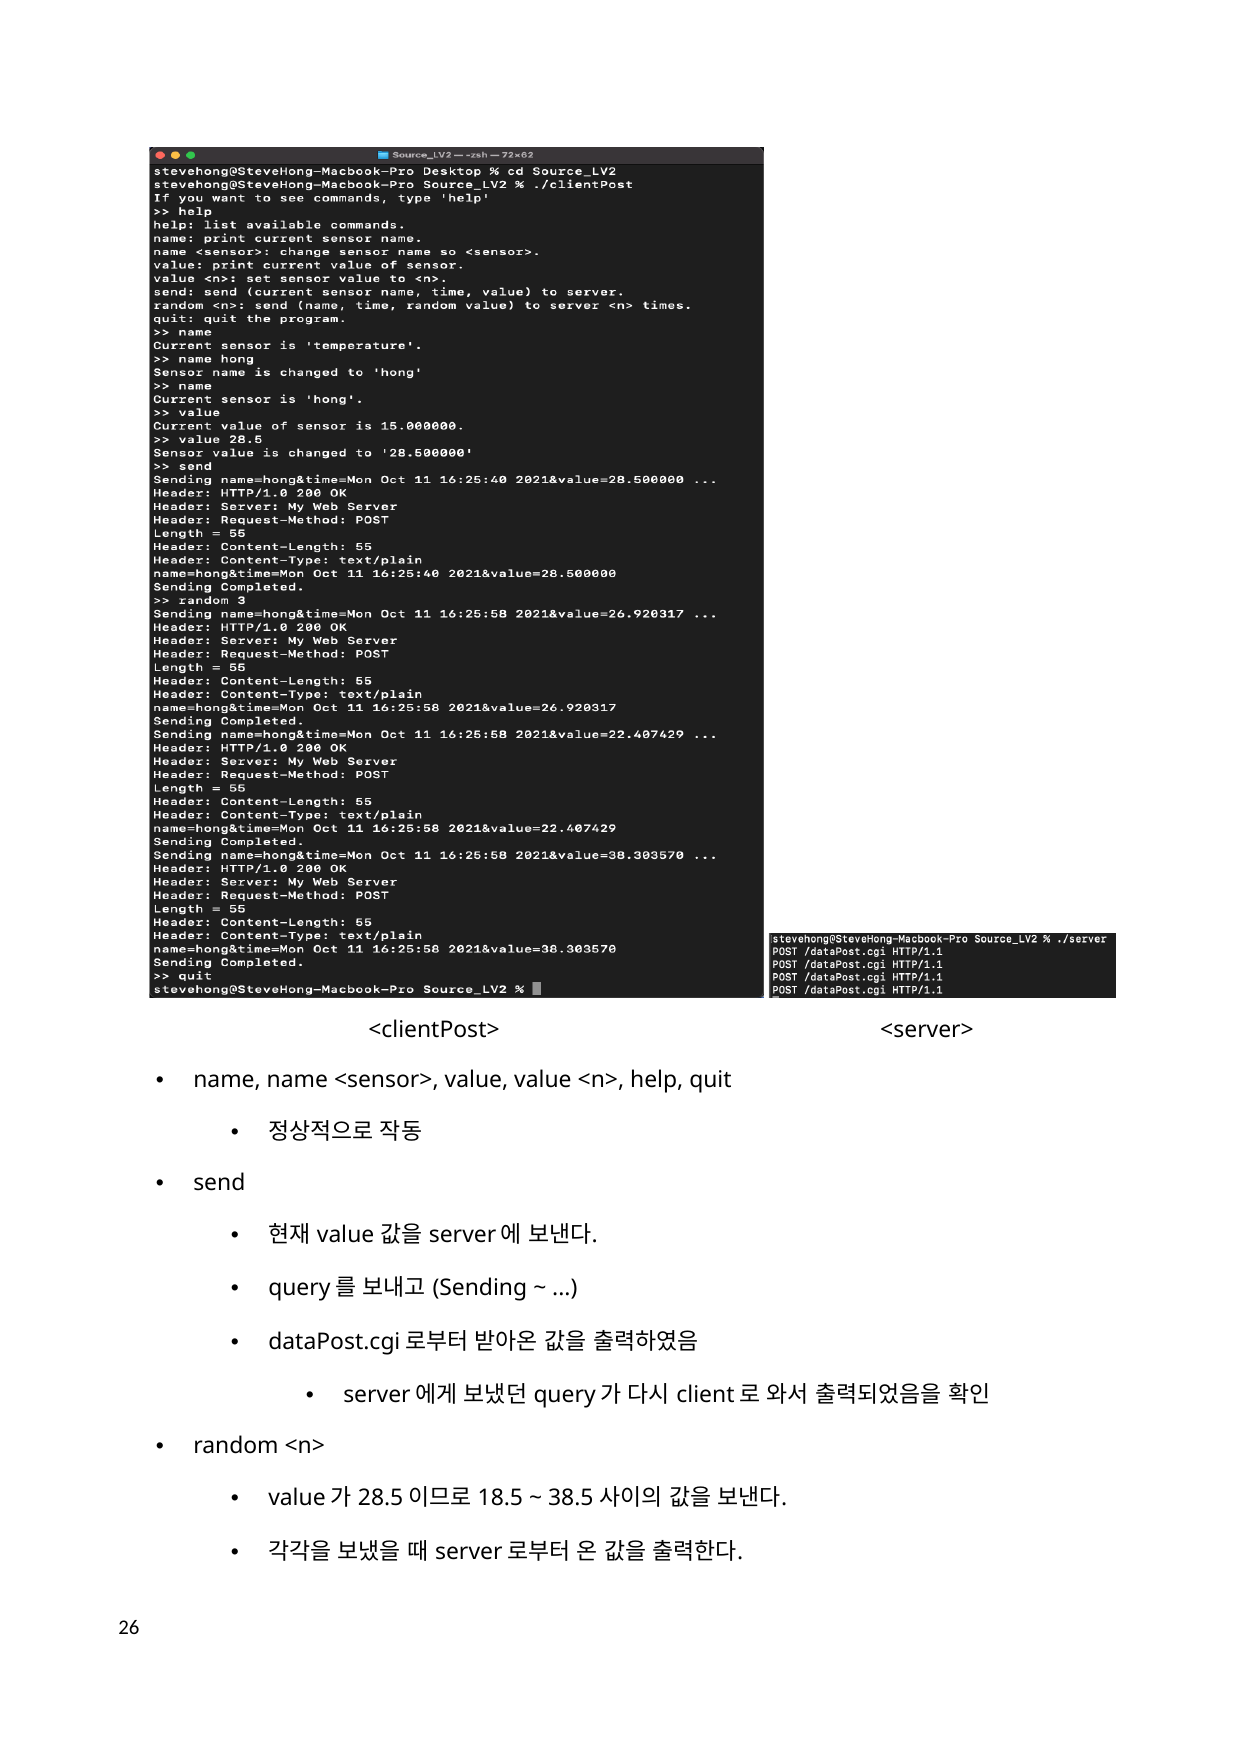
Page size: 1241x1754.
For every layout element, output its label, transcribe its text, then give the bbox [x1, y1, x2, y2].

list 현재 value 값을 server에 보낸다. [231, 1216, 1122, 1249]
list dataPost.cgi로부터 받아온 값을 출력하였음 [231, 1323, 1122, 1356]
list server에게 보냈던 query가 다시 client로 와서 출력되었음을 확인 [306, 1376, 1122, 1409]
list send [156, 1166, 1122, 1197]
text <clientPost> <server> [149, 1013, 1122, 1044]
list value가 28.5이므로 18.5 ~ 38.5 사이의 값을 보낸다. [231, 1479, 1122, 1513]
list name, name <sensor>, value, value <n>, help, quit [156, 1063, 1122, 1094]
list random <n> [156, 1429, 1122, 1461]
list query를 보내고 (Sending ~ ...) [231, 1269, 1122, 1303]
list 정상적으로 작동 [231, 1113, 1122, 1146]
picture [768, 933, 1116, 998]
list 각각을 보냈을 때 server로부터 온 값을 출력한다. [231, 1533, 1122, 1566]
picture [149, 147, 764, 998]
